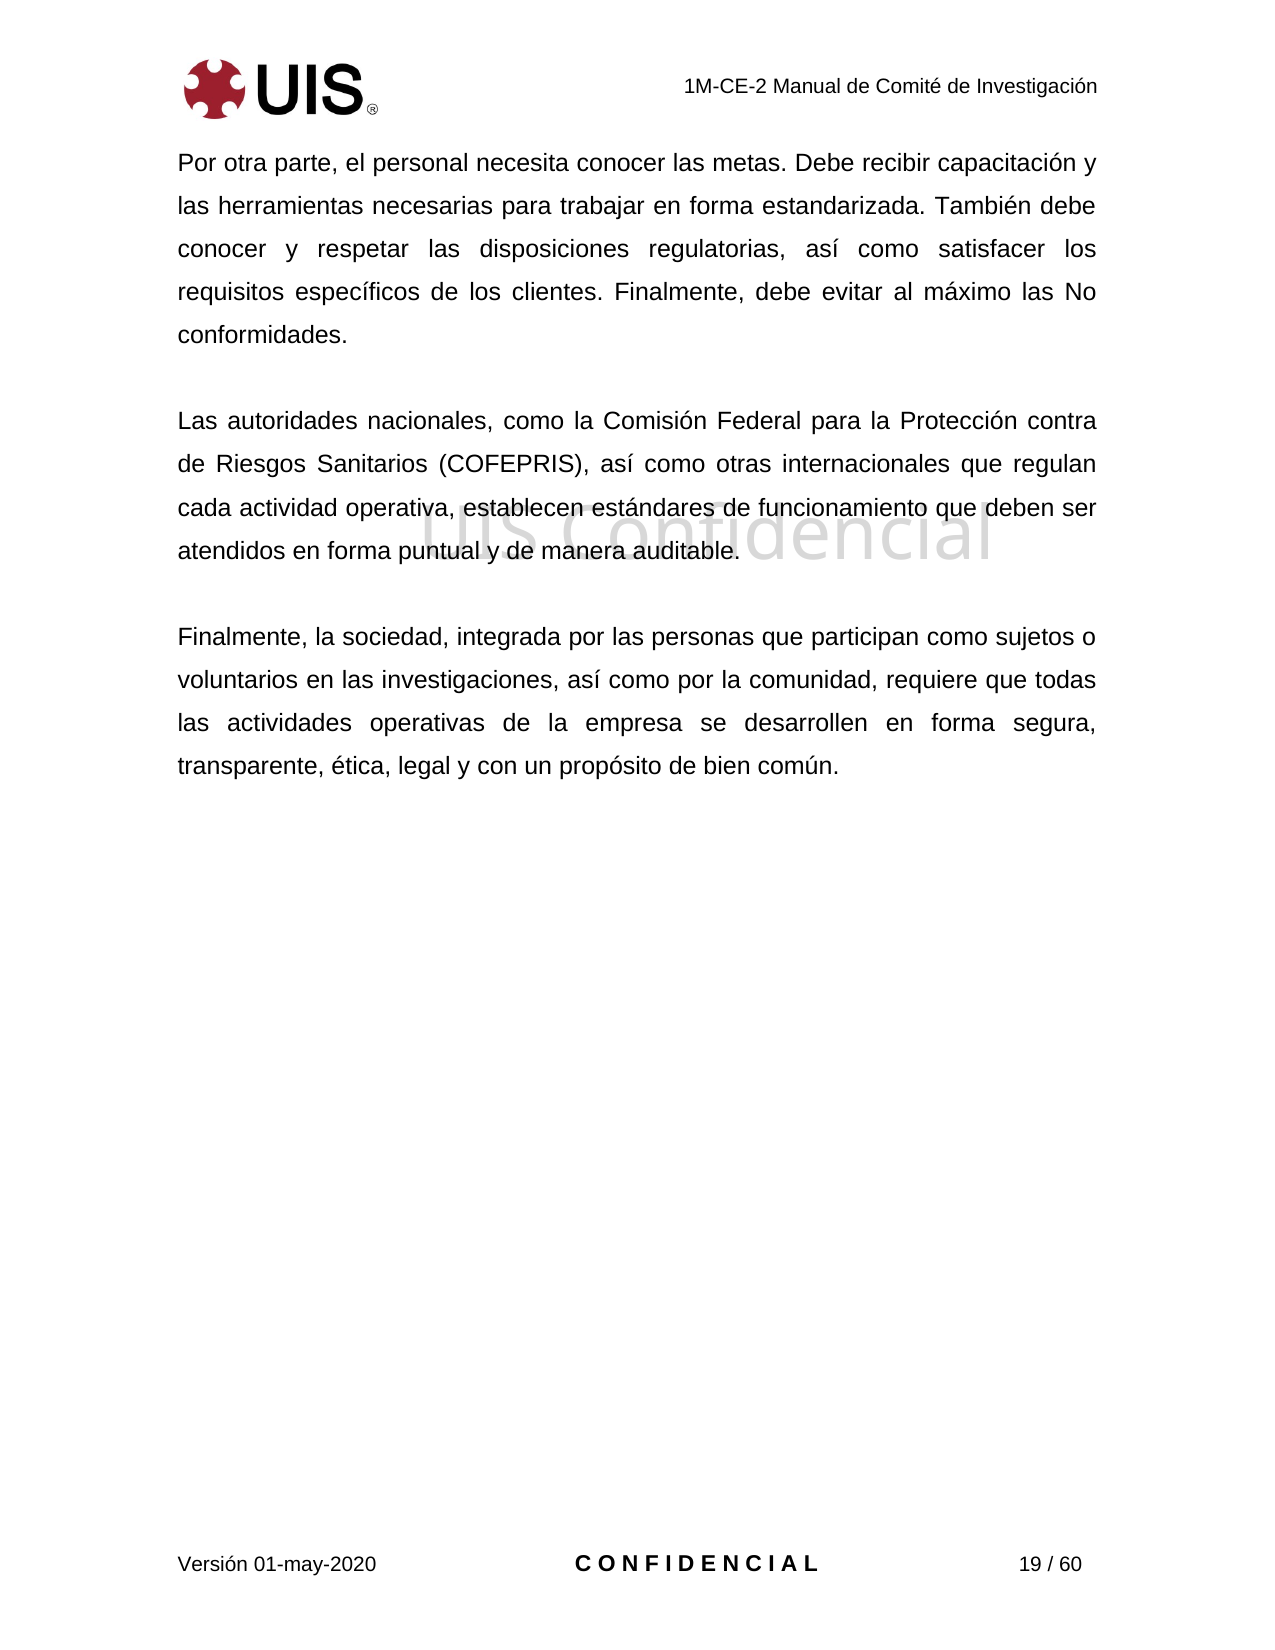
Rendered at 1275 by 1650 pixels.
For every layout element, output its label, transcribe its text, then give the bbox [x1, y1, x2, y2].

text Las autoridades nacionales, como la Comisión Federal para la Protección contra de Riesgos Sanitarios (COFEPRIS), así como otras internacionales que regulan cada actividad operativa, establecen estándares de funcionamiento que deben ser atendidos en forma puntual y de manera auditable. [177, 406, 1098, 564]
text Finalmente, la sociedad, integrada por las personas que participan como sujetos o voluntarios en las investigaciones, así como por la comunidad, requiere que todas las actividades operativas de la empresa se desarrollen en forma segura, transparente, ética, legal y con un propósito de bien común. [177, 622, 1098, 780]
text Por otra parte, el personal necesita conocer las metas. Debe recibir capacitación y las herramientas necesarias para trabajar en forma estandarizada. También debe conocer y respetar las disposiciones regulatorias, así como satisfacer los requisitos específicos de los clientes. Finalmente, debe evitar al máximo las No conformidades. [177, 148, 1098, 349]
picture [182, 57, 380, 121]
